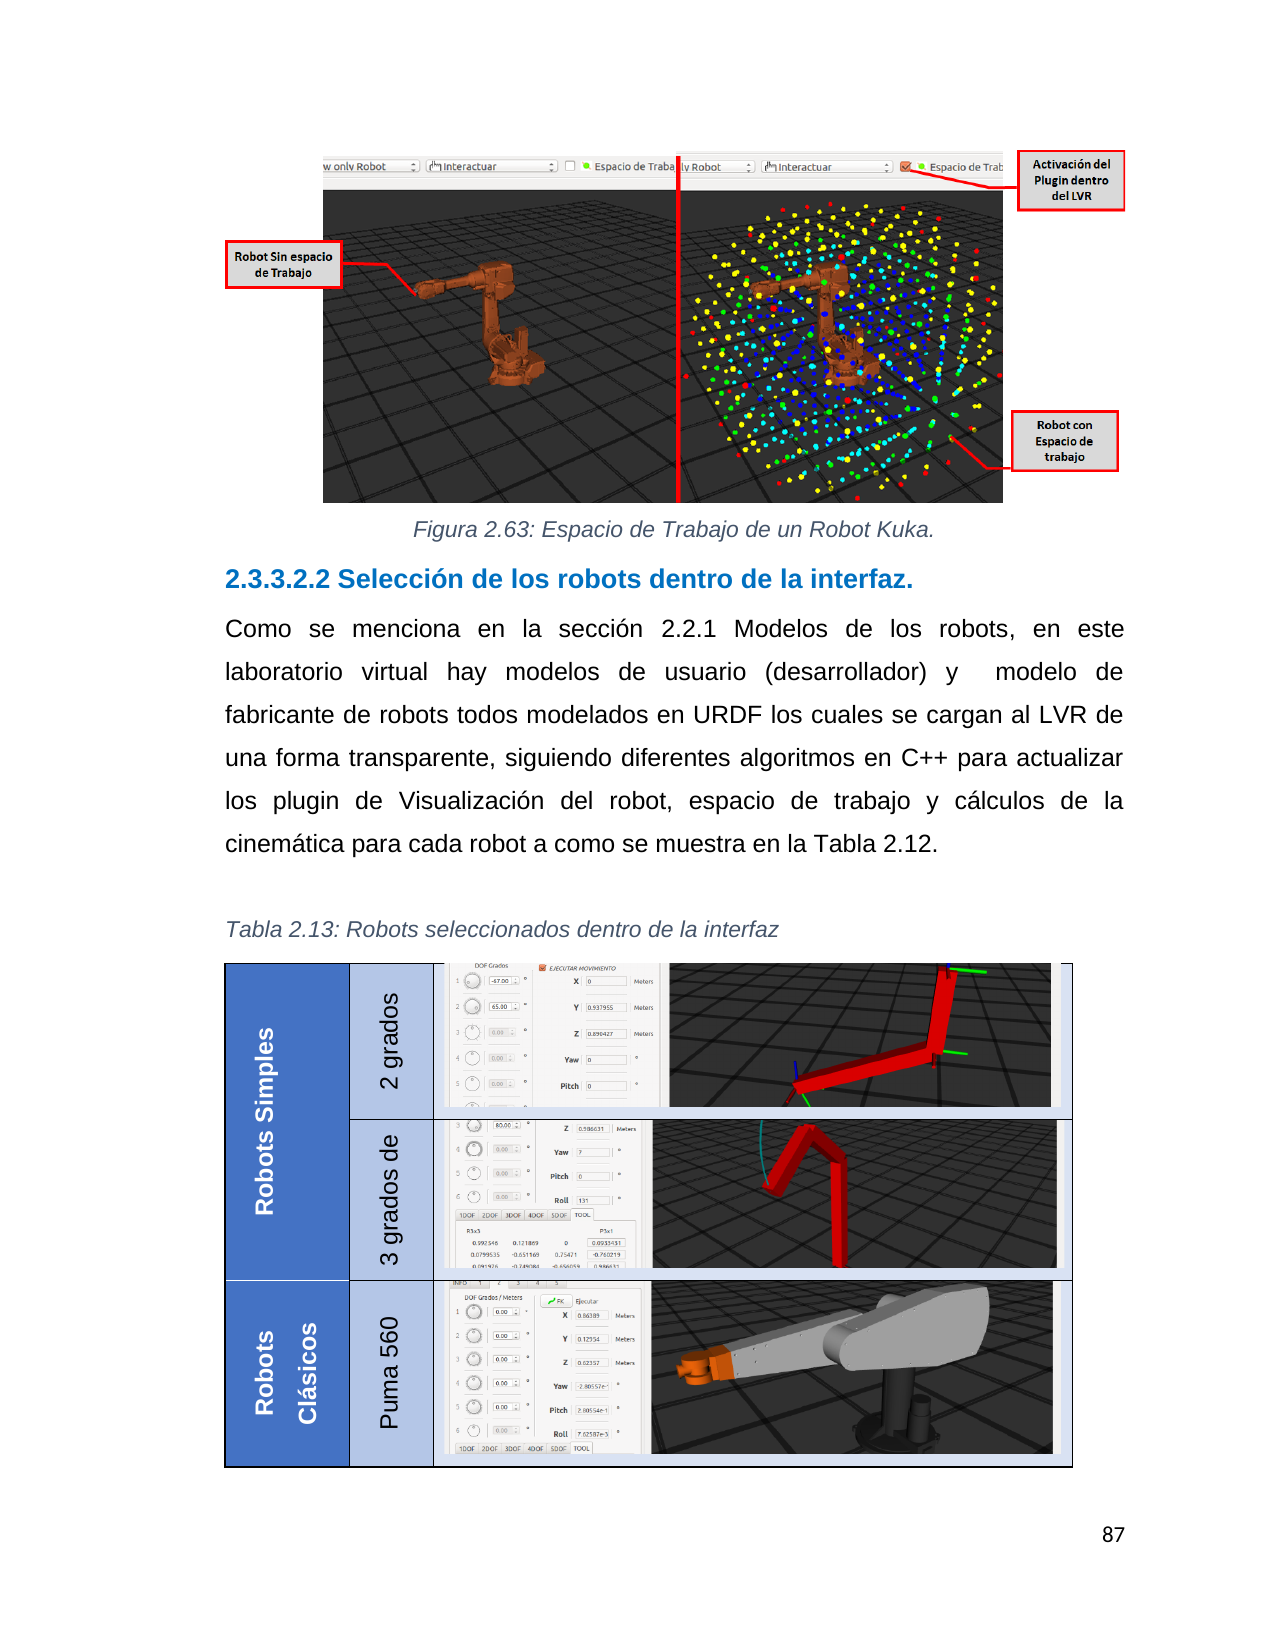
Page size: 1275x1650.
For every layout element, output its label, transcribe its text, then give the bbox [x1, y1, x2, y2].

picture [225, 150, 1125, 503]
table_cell 3 grados de libertad [350, 1120, 433, 1280]
text Como se menciona en la sección 2.2.1 Modelos de los robots, en este laboratorio virtual hay modelos de usuario (desarrollador) y modelo de fabricante de robots todos modelados en URDF los cuales se cargan al LVR de una forma transparente, siguiendo diferentes algoritmos en C++ para actualizar los plugin de Visualización del robot, espacio de trabajo y cálculos de la cinemática para cada robot a como se muestra en la Tabla 2.12. [225, 614, 1125, 858]
text Figura 2.63: Espacio de Trabajo de un Robot Kuka. [225, 516, 1125, 543]
picture [444, 1281, 1061, 1454]
table_cell Robots Clásicos [226, 1281, 349, 1466]
picture [444, 963, 1061, 1107]
table_cell [434, 1281, 1072, 1466]
table_header [434, 964, 1072, 1119]
text Tabla 2.13: Robots seleccionados dentro de la interfaz [225, 916, 1125, 942]
table_cell Puma 560 [350, 1281, 433, 1466]
table_header Robots Simples [226, 964, 349, 1280]
table_cell [434, 1120, 1072, 1280]
list Selección de los robots dentro de la interfaz. [225, 563, 1125, 595]
picture [444, 1120, 1065, 1268]
table_header 2 grados de libertad [350, 964, 433, 1119]
